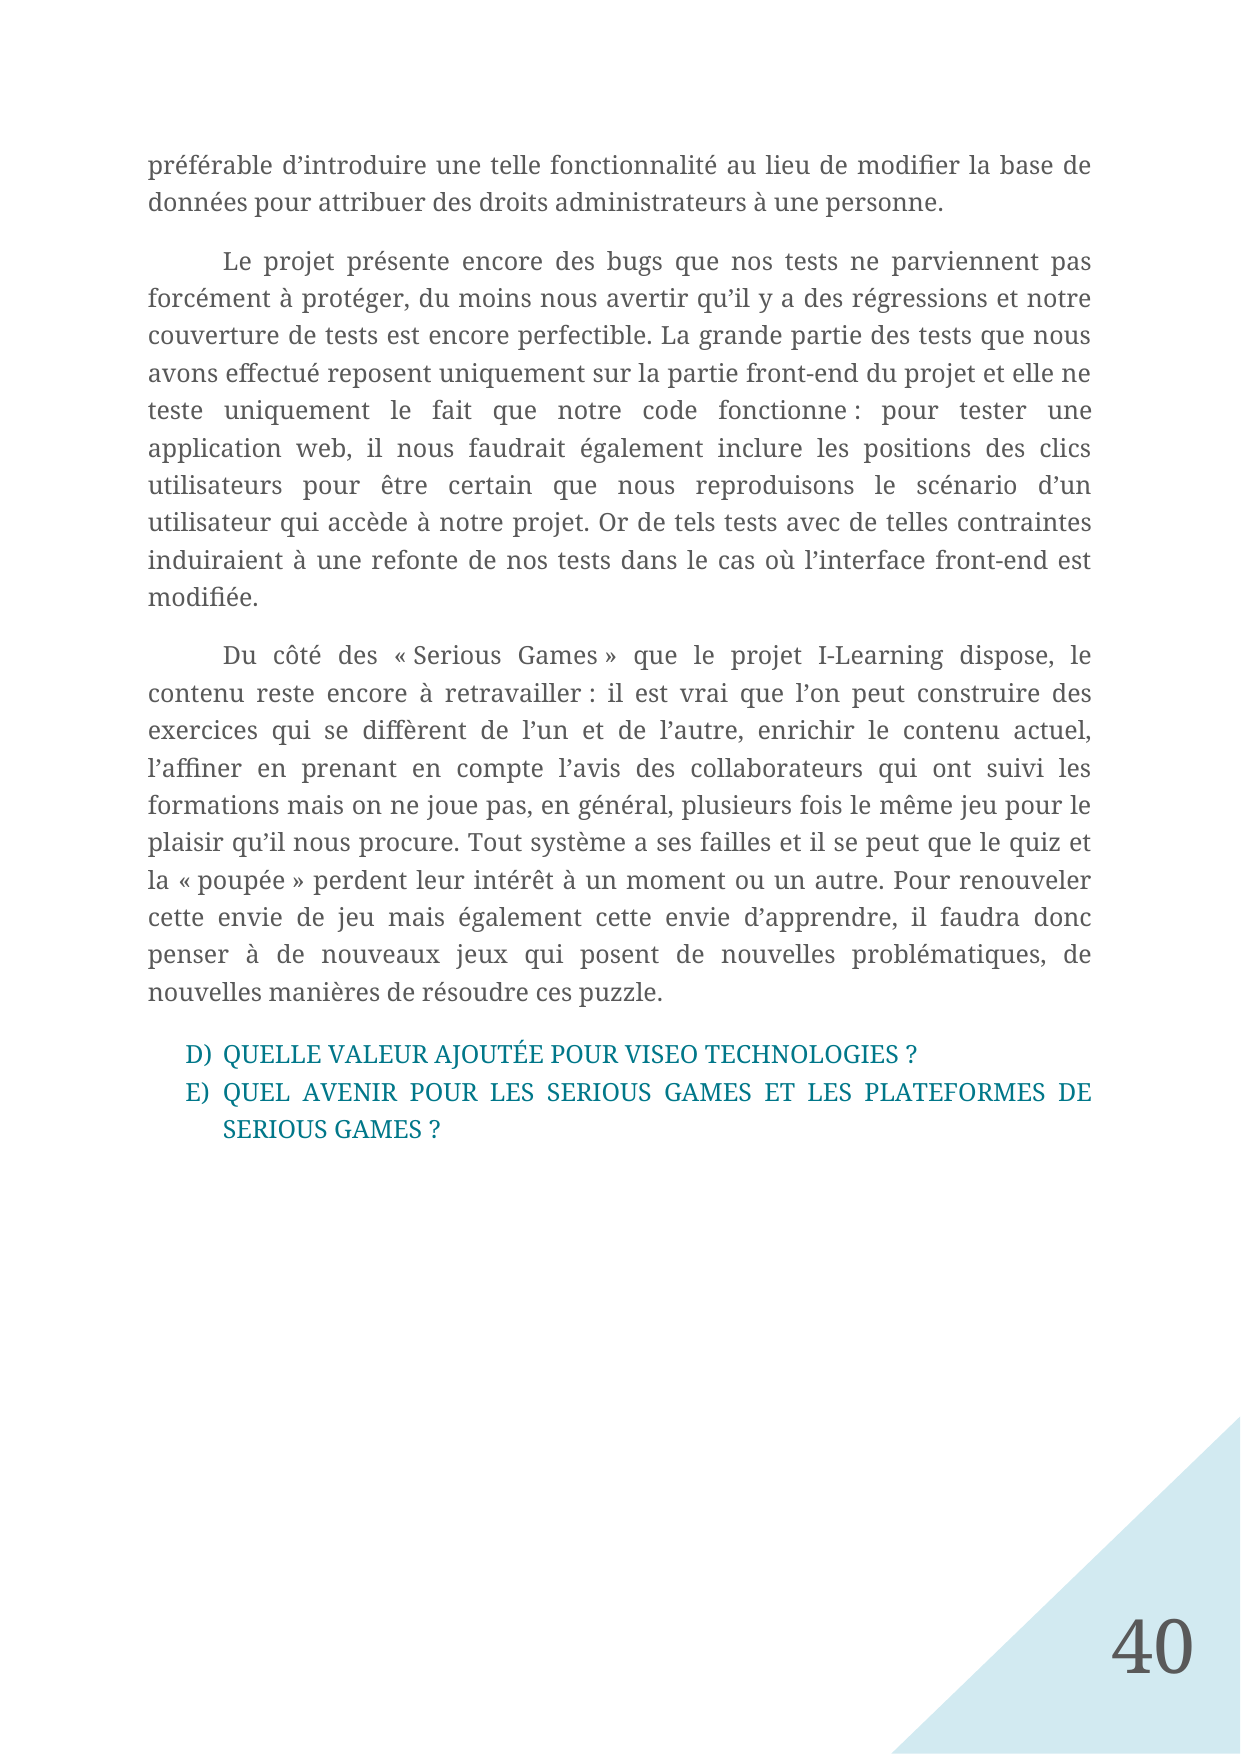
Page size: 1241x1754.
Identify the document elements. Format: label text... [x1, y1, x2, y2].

subtitle Quel avenir pour les Serious Games et les plateformes de Serious Games ? [185, 1074, 1093, 1146]
subtitle Quelle valeur ajoutée pour VISEO Technologies ? [185, 1037, 1093, 1071]
text Le projet présente encore des bugs que nos tests ne parviennent pas forcément à protéger, du moins nous avertir qu’il y a des régressions et notre couverture de tests est encore perfectible. La grande partie des tests que nous avons effectué reposent uniquement sur la partie front-end du projet et elle ne teste uniquement le fait que notre code fonctionne : pour tester une application web, il nous faudrait également inclure les positions des clics utilisateurs pour être certain que nous reproduisons le scénario d’un utilisateur qui accède à notre projet. Or de tels tests avec de telles contraintes induiraient à une refonte de nos tests dans le cas où l’interface front-end est modifiée. [148, 243, 1093, 614]
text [148, 148, 1093, 219]
text Du côté des « Serious Games » que le projet I-Learning dispose, le contenu reste encore à retravailler : il est vrai que l’on peut construire des exercices qui se diffèrent de l’un et de l’autre, enrichir le contenu actuel, l’affiner en prenant en compte l’avis des collaborateurs qui ont suivi les formations mais on ne joue pas, en général, plusieurs fois le même jeu pour le plaisir qu’il nous procure. Tout système a ses failles et il se peut que le quiz et la « poupée » perdent leur intérêt à un moment ou un autre. Pour renouveler cette envie de jeu mais également cette envie d’apprendre, il faudra donc penser à de nouveaux jeux qui posent de nouvelles problématiques, de nouvelles manières de résoudre ces puzzle. [148, 638, 1093, 1009]
